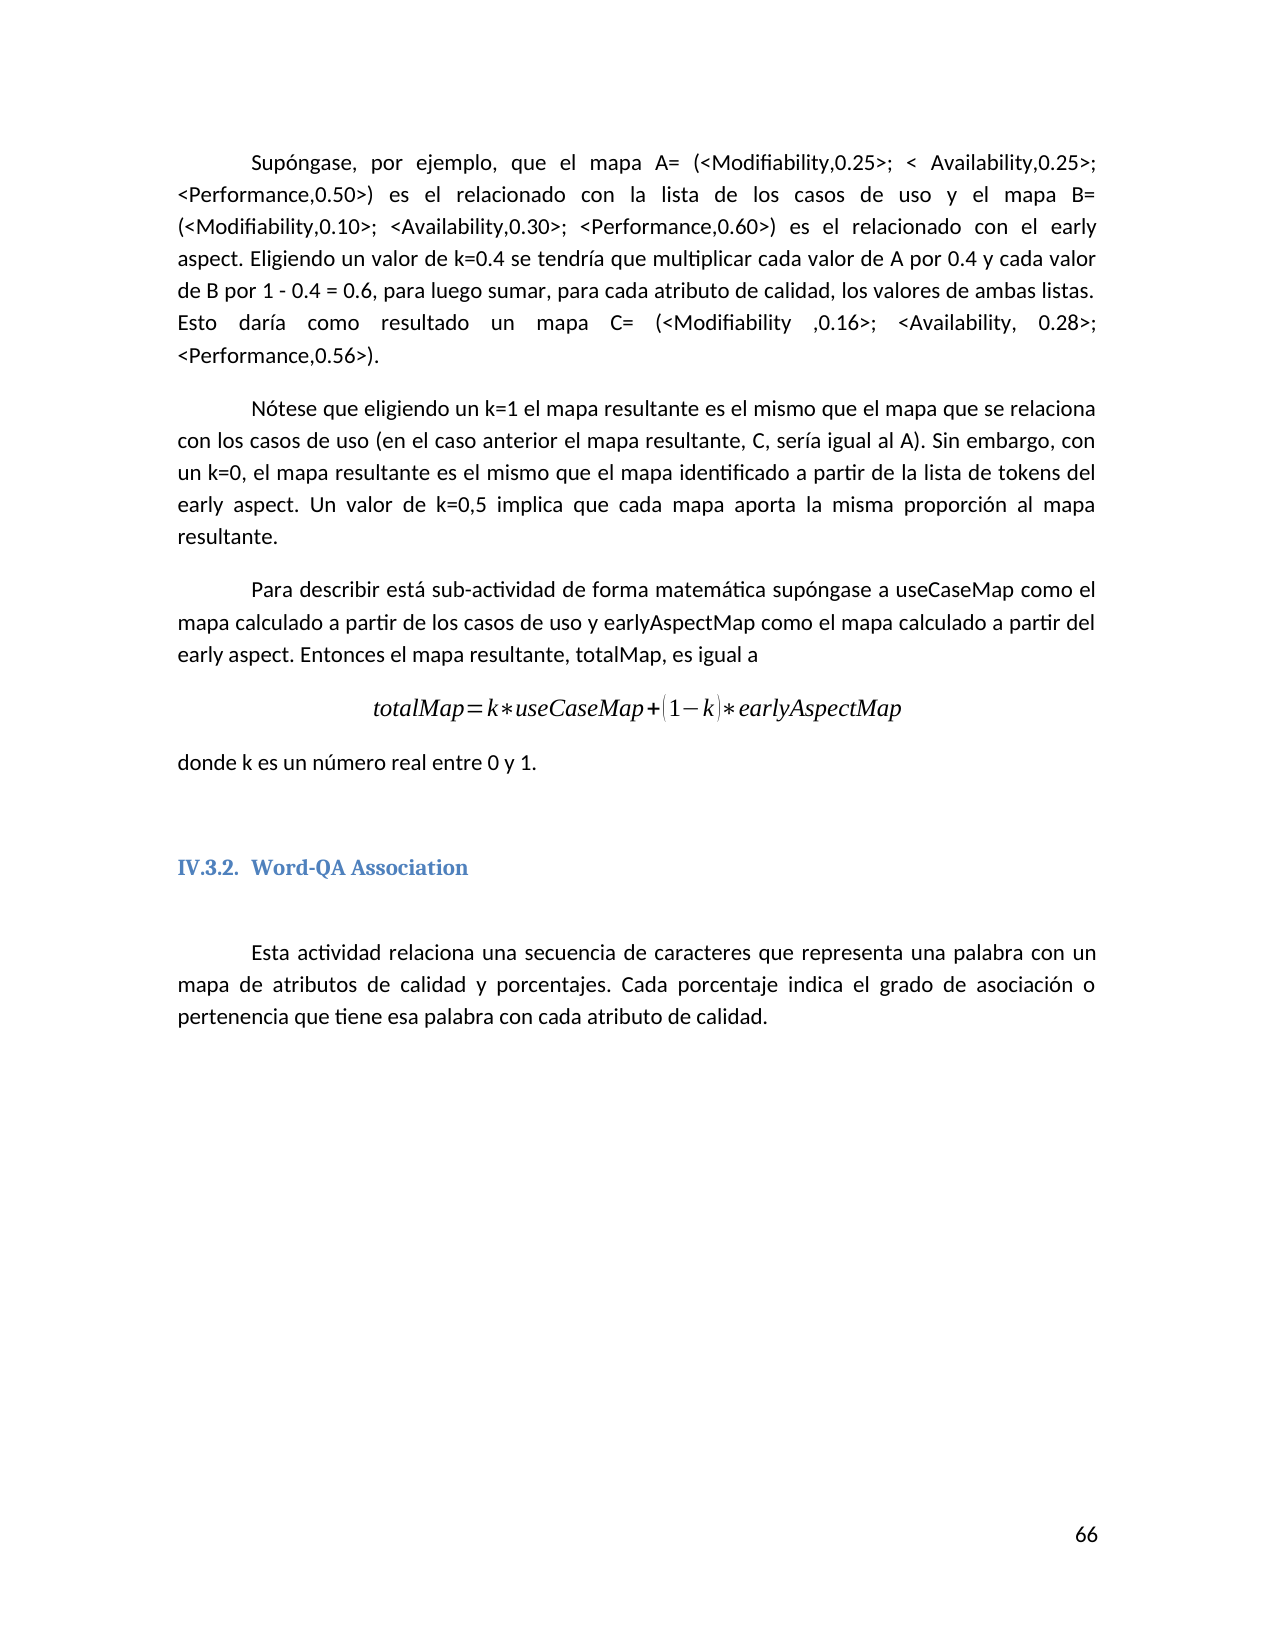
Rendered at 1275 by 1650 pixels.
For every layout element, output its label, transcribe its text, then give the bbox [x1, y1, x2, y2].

text Esta actividad relaciona una secuencia de caracteres que representa una palabra con un mapa de atributos de calidad y porcentajes. Cada porcentaje indica el grado de asociación o pertenencia que tiene esa palabra con cada atributo de calidad. [177, 938, 1098, 1030]
text Para describir está sub-actividad de forma matemática supóngase a useCaseMap como el mapa calculado a partir de los casos de uso y earlyAspectMap como el mapa calculado a partir del early aspect. Entonces el mapa resultante, totalMap, es igual a [177, 576, 1098, 668]
subtitle Word-QA Association [177, 854, 1098, 881]
text Supóngase, por ejemplo, que el mapa A= (<Modifiability,0.25>; < Availability,0.25>; <Performance,0.50>) es el relacionado con la lista de los casos de uso y el mapa B= (<Modifiability,0.10>; <Availability,0.30>; <Performance,0.60>) es el relacionado con el early aspect. Eligiendo un valor de k=0.4 se tendría que multiplicar cada valor de A por 0.4 y cada valor de B por 1 - 0.4 = 0.6, para luego sumar, para cada atributo de calidad, los valores de ambas listas. Esto daría como resultado un mapa C= (<Modifiability ,0.16>; <Availability, 0.28>; <Performance,0.56>). [177, 148, 1098, 369]
text donde k es un número real entre 0 y 1. [177, 748, 1098, 777]
text Nótese que eligiendo un k=1 el mapa resultante es el mismo que el mapa que se relaciona con los casos de uso (en el caso anterior el mapa resultante, C, sería igual al A). Sin embargo, con un k=0, el mapa resultante es el mismo que el mapa identificado a partir de la lista de tokens del early aspect. Un valor de k=0,5 implica que cada mapa aporta la misma proporción al mapa resultante. [177, 394, 1098, 551]
